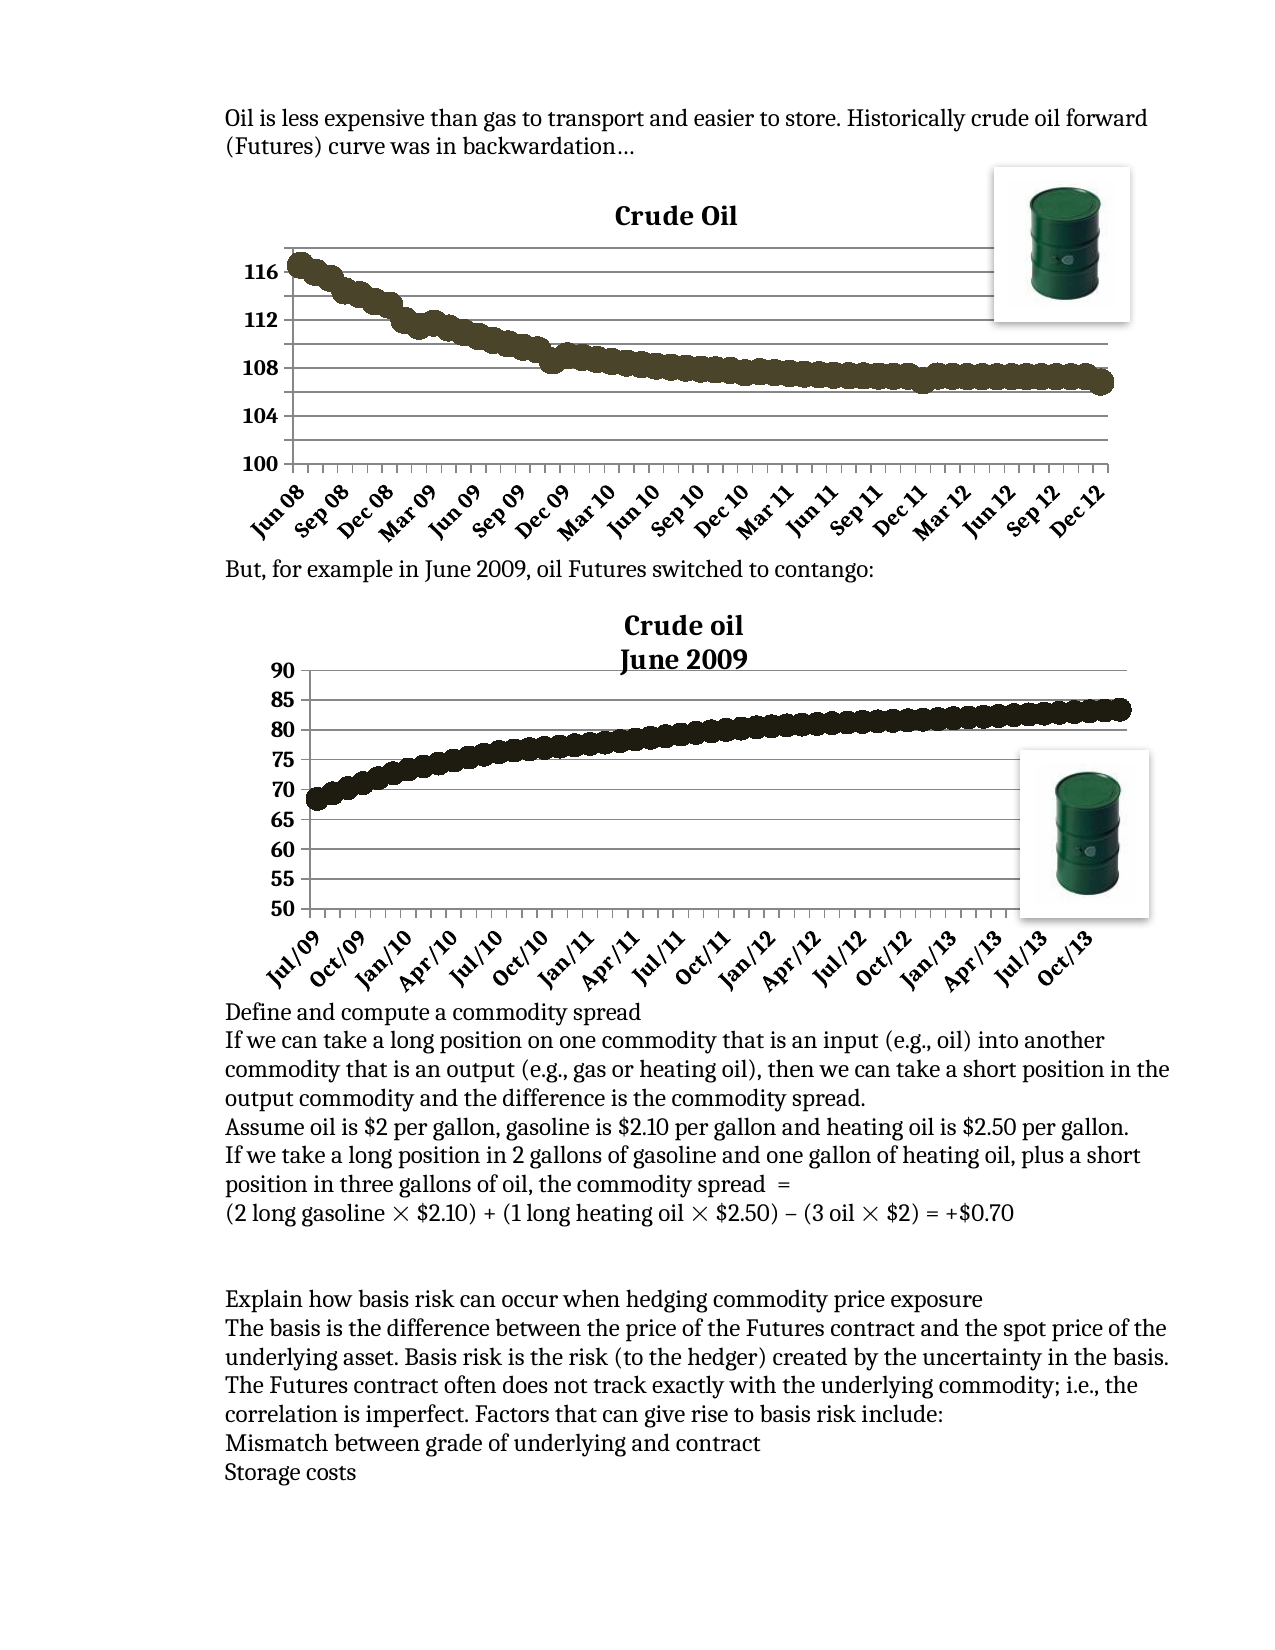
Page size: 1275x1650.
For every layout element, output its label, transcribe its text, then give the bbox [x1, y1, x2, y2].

text Oil is less expensive than gas to transport and easier to store. Historically crude oil forward (Futures) curve was in backwardation… [225, 103, 1172, 161]
text Storage costs [225, 1457, 1172, 1486]
text Explain how basis risk can occur when hedging commodity price exposure [225, 1285, 1172, 1314]
text If we can take a long position on one commodity that is an input (e.g., oil) into another commodity that is an output (e.g., gas or heating oil), then we can take a short position in the output commodity and the difference is the commodity spread. [225, 1026, 1172, 1112]
text But, for example in June 2009, oil Futures switched to contango: [225, 555, 1172, 584]
picture [1034, 764, 1135, 904]
text The basis is the difference between the price of the Futures contract and the spot price of the underlying asset. Basis risk is the risk (to the hedger) created by the uncertainty in the basis. [225, 1314, 1172, 1371]
text If we take a long position in 2 gallons of gasoline and one gallon of heating oil, plus a short position in three gallons of oil, the commodity spread = (2 long gasoline $2.10) + (1 long heating oil $2.50) – (3 oil $2) = +$0.70 [225, 1141, 1172, 1256]
text The Futures contract often does not track exactly with the underlying commodity; i.e., the correlation is imperfect. Factors that can give rise to basis risk include: [225, 1371, 1172, 1429]
text Assume oil is $2 per gallon, gasoline is $2.10 per gallon and heating oil is $2.50 per gallon. [225, 1112, 1172, 1141]
text Define and compute a commodity spread [225, 997, 1172, 1026]
text Mismatch between grade of underlying and contract [225, 1429, 1172, 1457]
picture [1008, 181, 1115, 307]
